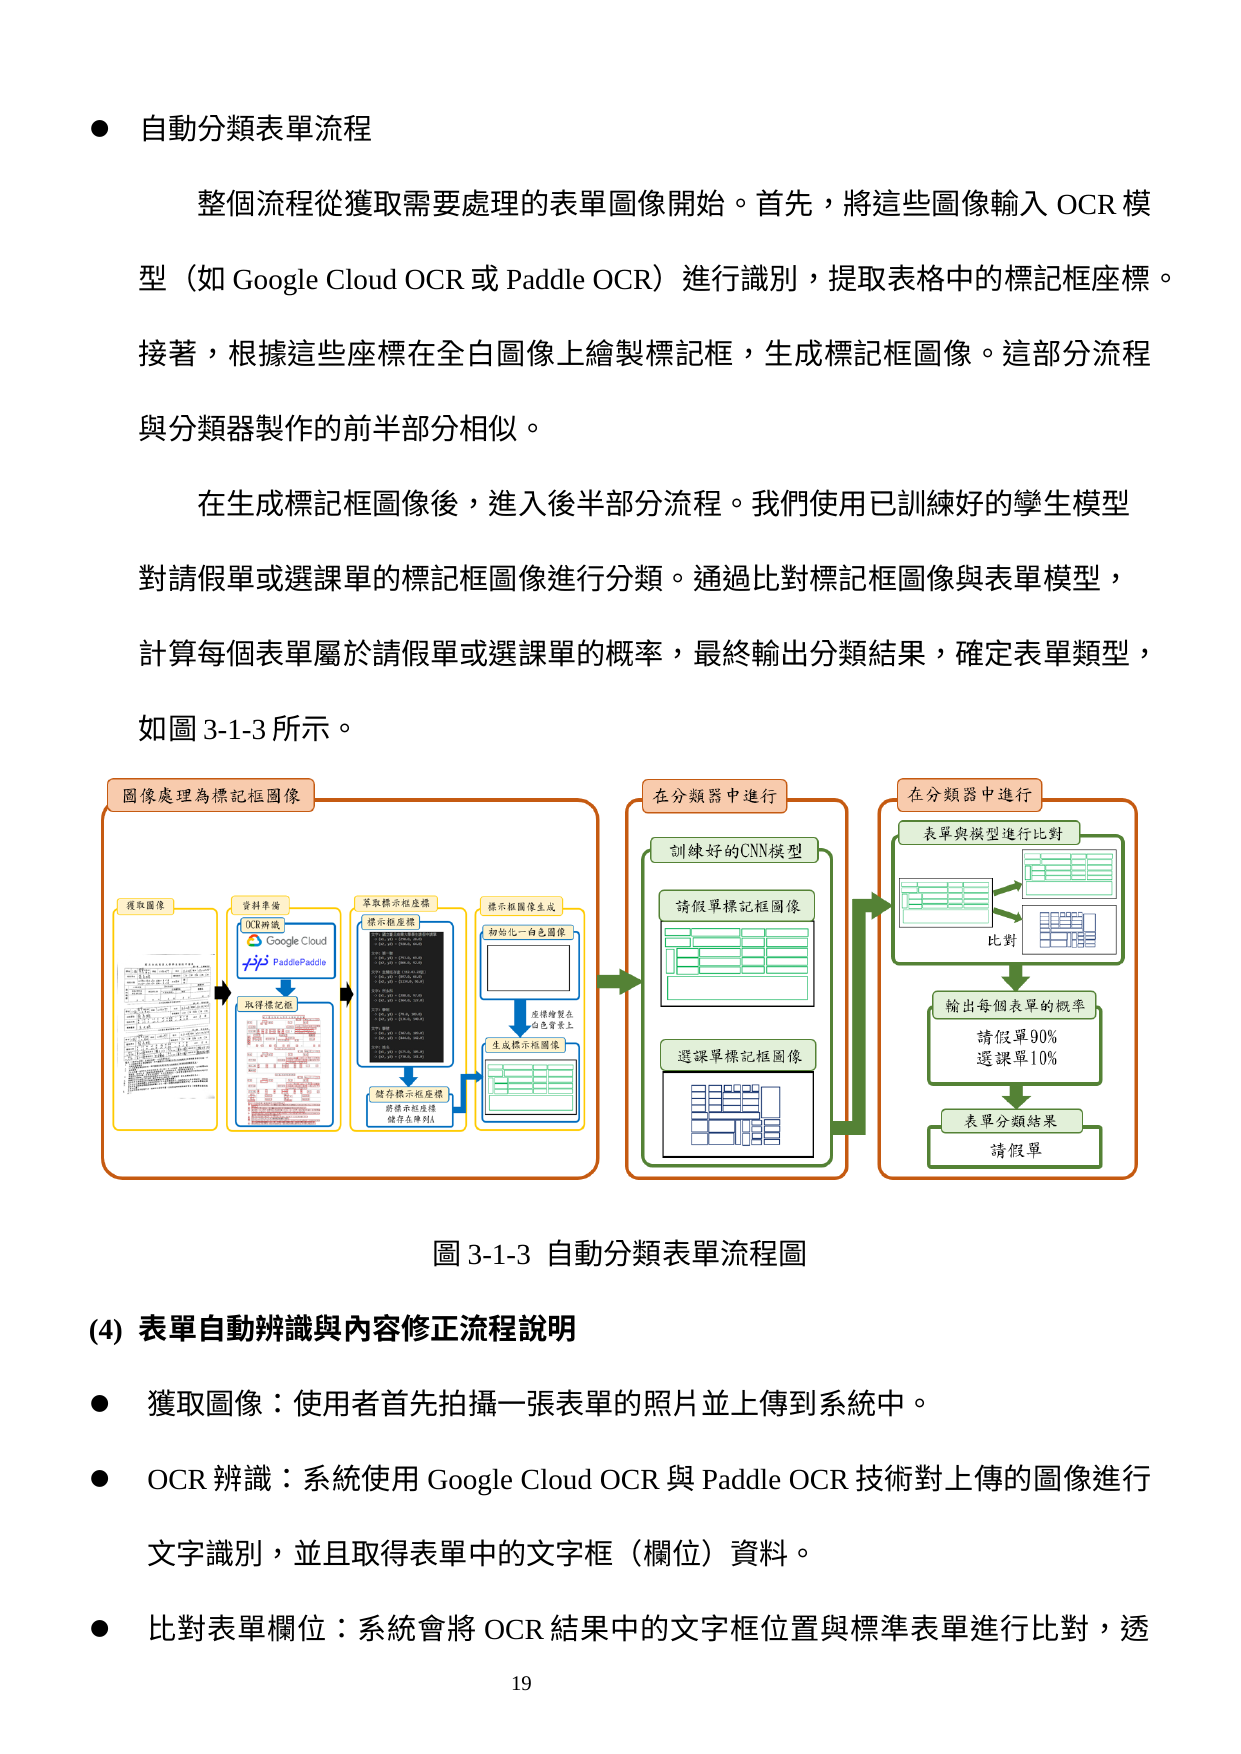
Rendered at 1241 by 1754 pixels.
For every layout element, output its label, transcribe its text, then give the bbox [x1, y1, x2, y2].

text 整個流程從獲取需要處理的表單圖像開始。首先，將這些圖像輸入OCR模型（如Google Cloud OCR或Paddle OCR）進行識別，提取表格中的標記框座標。接著，根據這些座標在全白圖像上繪製標記框，生成標記框圖像。這部分流程與分類器製作的前半部分相似。 [139, 164, 1152, 464]
list OCR辨識：系統使用Google Cloud OCR與Paddle OCR技術對上傳的圖像進行文字識別，並且取得表單中的文字框（欄位）資料。 [89, 1439, 1152, 1589]
list 自動分類表單流程 [89, 89, 1152, 164]
text 圖3-1-3 自動分類表單流程圖 [89, 1214, 1152, 1289]
text (4) 表單自動辨識與內容修正流程說明 [89, 1289, 1152, 1364]
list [89, 1589, 1152, 1664]
list 獲取圖像：使用者首先拍攝一張表單的照片並上傳到系統中。 [89, 1364, 1152, 1439]
text 在生成標記框圖像後，進入後半部分流程。我們使用已訓練好的孿生模型對請假單或選課單的標記框圖像進行分類。通過比對標記框圖像與表單模型，計算每個表單屬於請假單或選課單的概率，最終輸出分類結果，確定表單類型，如圖3-1-3所示。 [139, 464, 1152, 764]
